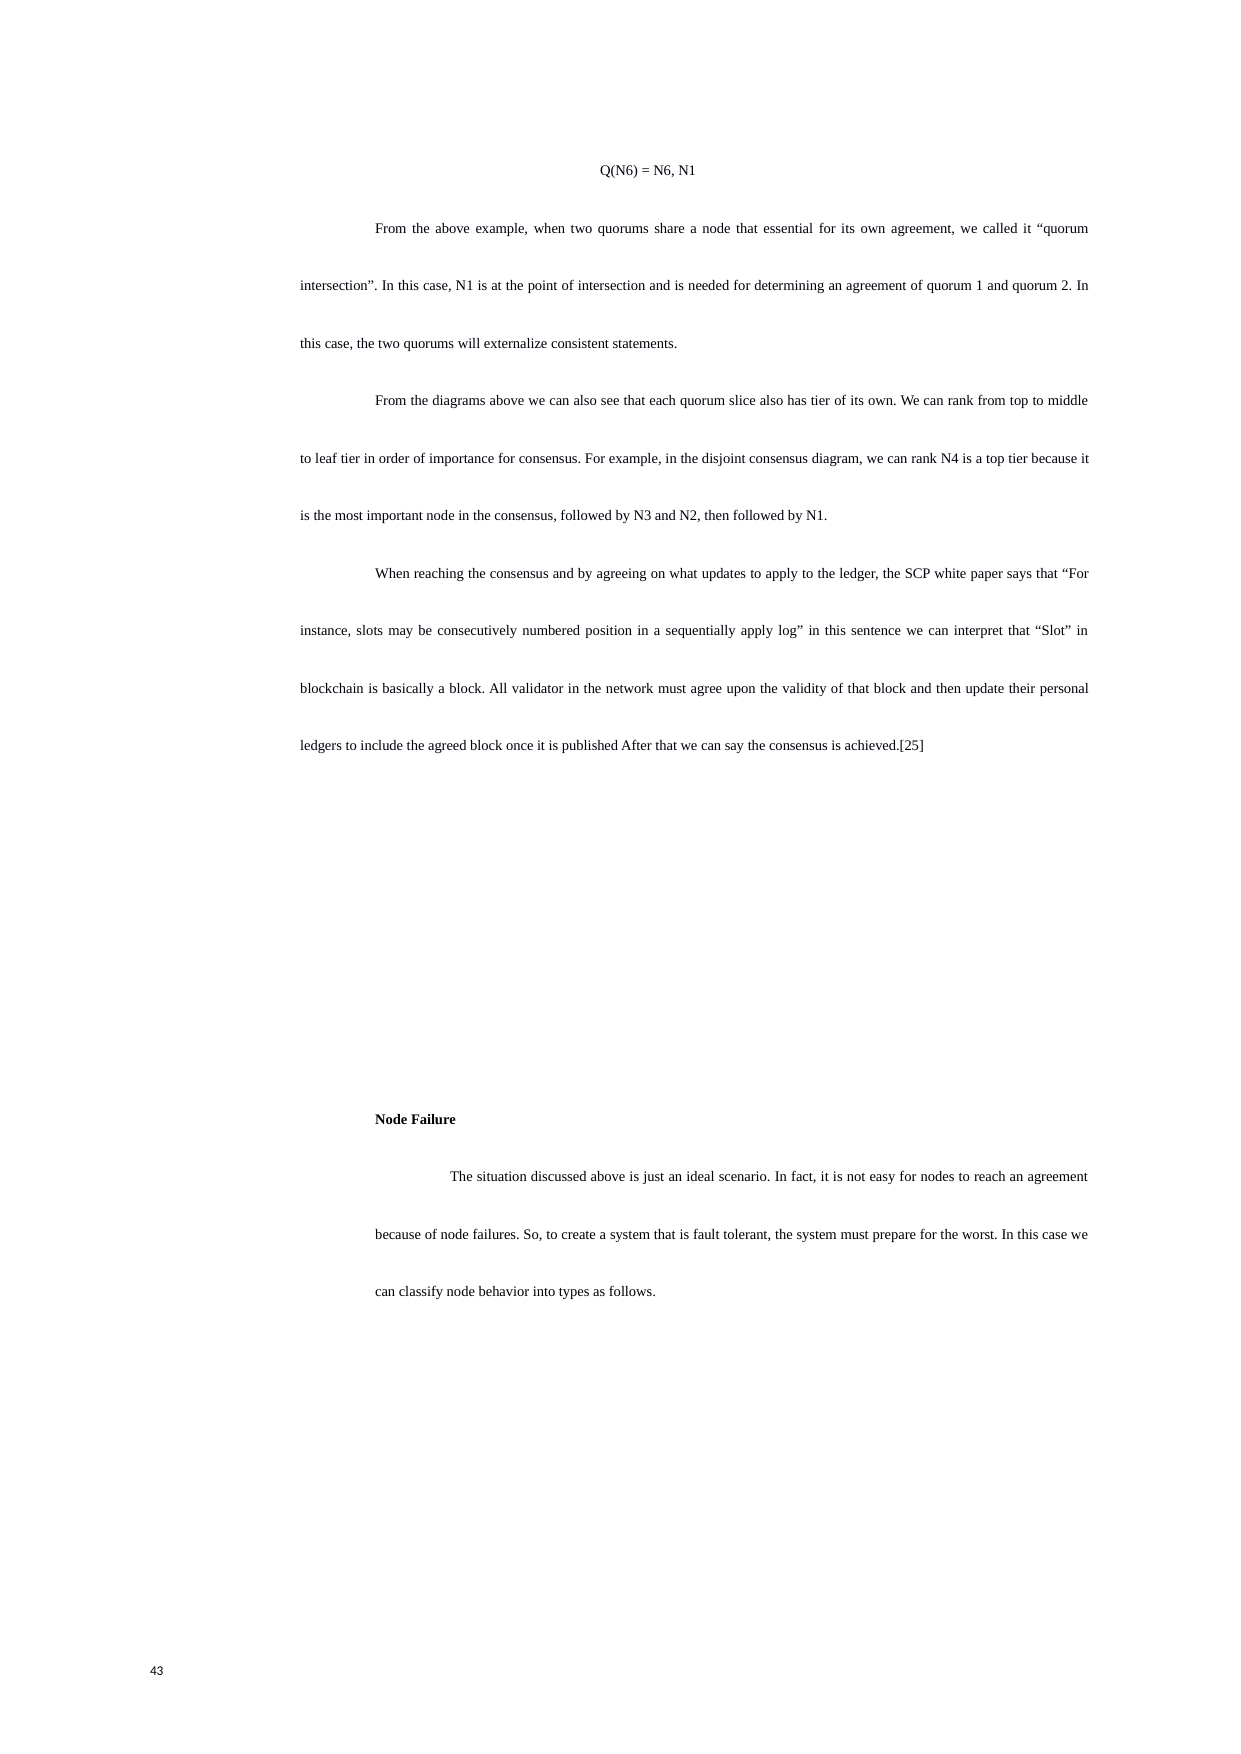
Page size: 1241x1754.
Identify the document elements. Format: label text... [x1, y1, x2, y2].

text From the above example, when two quorums share a node that essential for its own agreement, we called it “quorum intersection”. In this case, N1 is at the point of intersection and is needed for determining an agreement of quorum 1 and quorum 2. In this case, the two quorums will externalize consistent statements. [300, 207, 1090, 351]
text Q(N6) = N6, N1 [525, 150, 1090, 179]
text From the diagrams above we can also see that each quorum slice also has tier of its own. We can rank from top to middle to leaf tier in order of importance for consensus. For example, in the disjoint consensus diagram, we can rank N4 is a top tier because it is the most important node in the consensus, followed by N3 and N2, then followed by N1. [300, 380, 1090, 524]
text Node Failure [300, 1099, 1090, 1127]
text When reaching the consensus and by agreeing on what updates to apply to the ledger, the SCP white paper says that “For instance, slots may be consecutively numbered position in a sequentially apply log” in this sentence we can interpret that “Slot” in blockchain is basically a block. All validator in the network must agree upon the validity of that block and then update their personal ledgers to include the agreed block once it is published After that we can say the consensus is achieved.[25] [300, 552, 1090, 754]
text The situation discussed above is just an ideal scenario. In fact, it is not easy for nodes to reach an agreement because of node failures. So, to create a system that is fault tolerant, the system must prepare for the worst. In this case we can classify node behavior into types as follows. [375, 1156, 1090, 1300]
